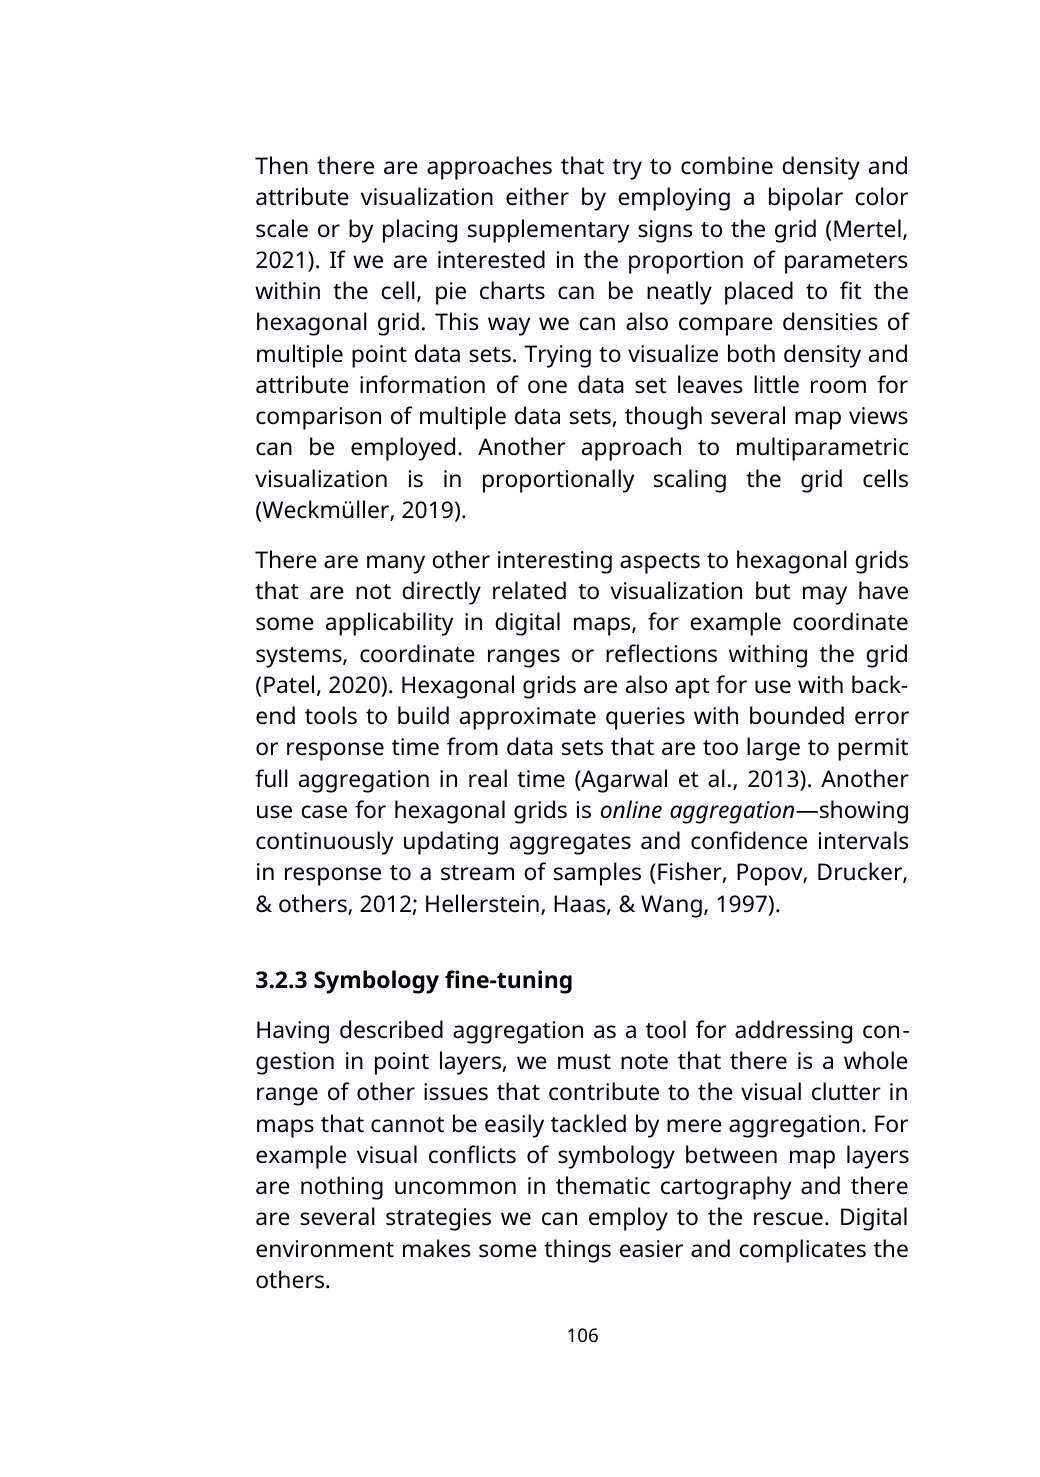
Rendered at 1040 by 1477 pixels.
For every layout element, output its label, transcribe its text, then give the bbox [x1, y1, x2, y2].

subtitle 3.2.3 Symbology fine-tuning [255, 964, 910, 995]
text Having described aggregation as a tool for addressing congestion in point layers, we must note that there is a whole range of other issues that contribute to the visual clutter in maps that cannot be easily tackled by mere aggregation. For example visual conflicts of symbology between map layers are nothing uncommon in thematic cartography and there are several strategies we can employ to the rescue. Digital environment makes some things easier and complicates the others. [255, 1014, 910, 1295]
text There are many other interesting aspects to hexagonal grids that are not directly related to visualization but may have some applicability in digital maps, for example coordinate systems, coordinate ranges or reflections withing the grid (Patel, 2020). Hexagonal grids are also apt for use with back-end tools to build approximate queries with bounded error or response time from data sets that are too large to permit full aggregation in real time (Agarwal et al., 2013). Another use case for hexagonal grids is online aggregation—showing continuously updating aggregates and confidence intervals in response to a stream of samples (Fisher, Popov, Drucker, & others, 2012; Hellerstein, Haas, & Wang, 1997). [255, 544, 910, 919]
text Then there are approaches that try to combine density and attribute visualization either by employing a bipolar color scale or by placing supplementary signs to the grid (Mertel, 2021). If we are interested in the proportion of parameters within the cell, pie charts can be neatly placed to fit the hexagonal grid. This way we can also compare densities of multiple point data sets. Trying to visualize both density and attribute information of one data set leaves little room for comparison of multiple data sets, though several map views can be employed. Another approach to multiparametric visualization is in proportionally scaling the grid cells (Weckmüller, 2019). [255, 150, 910, 525]
